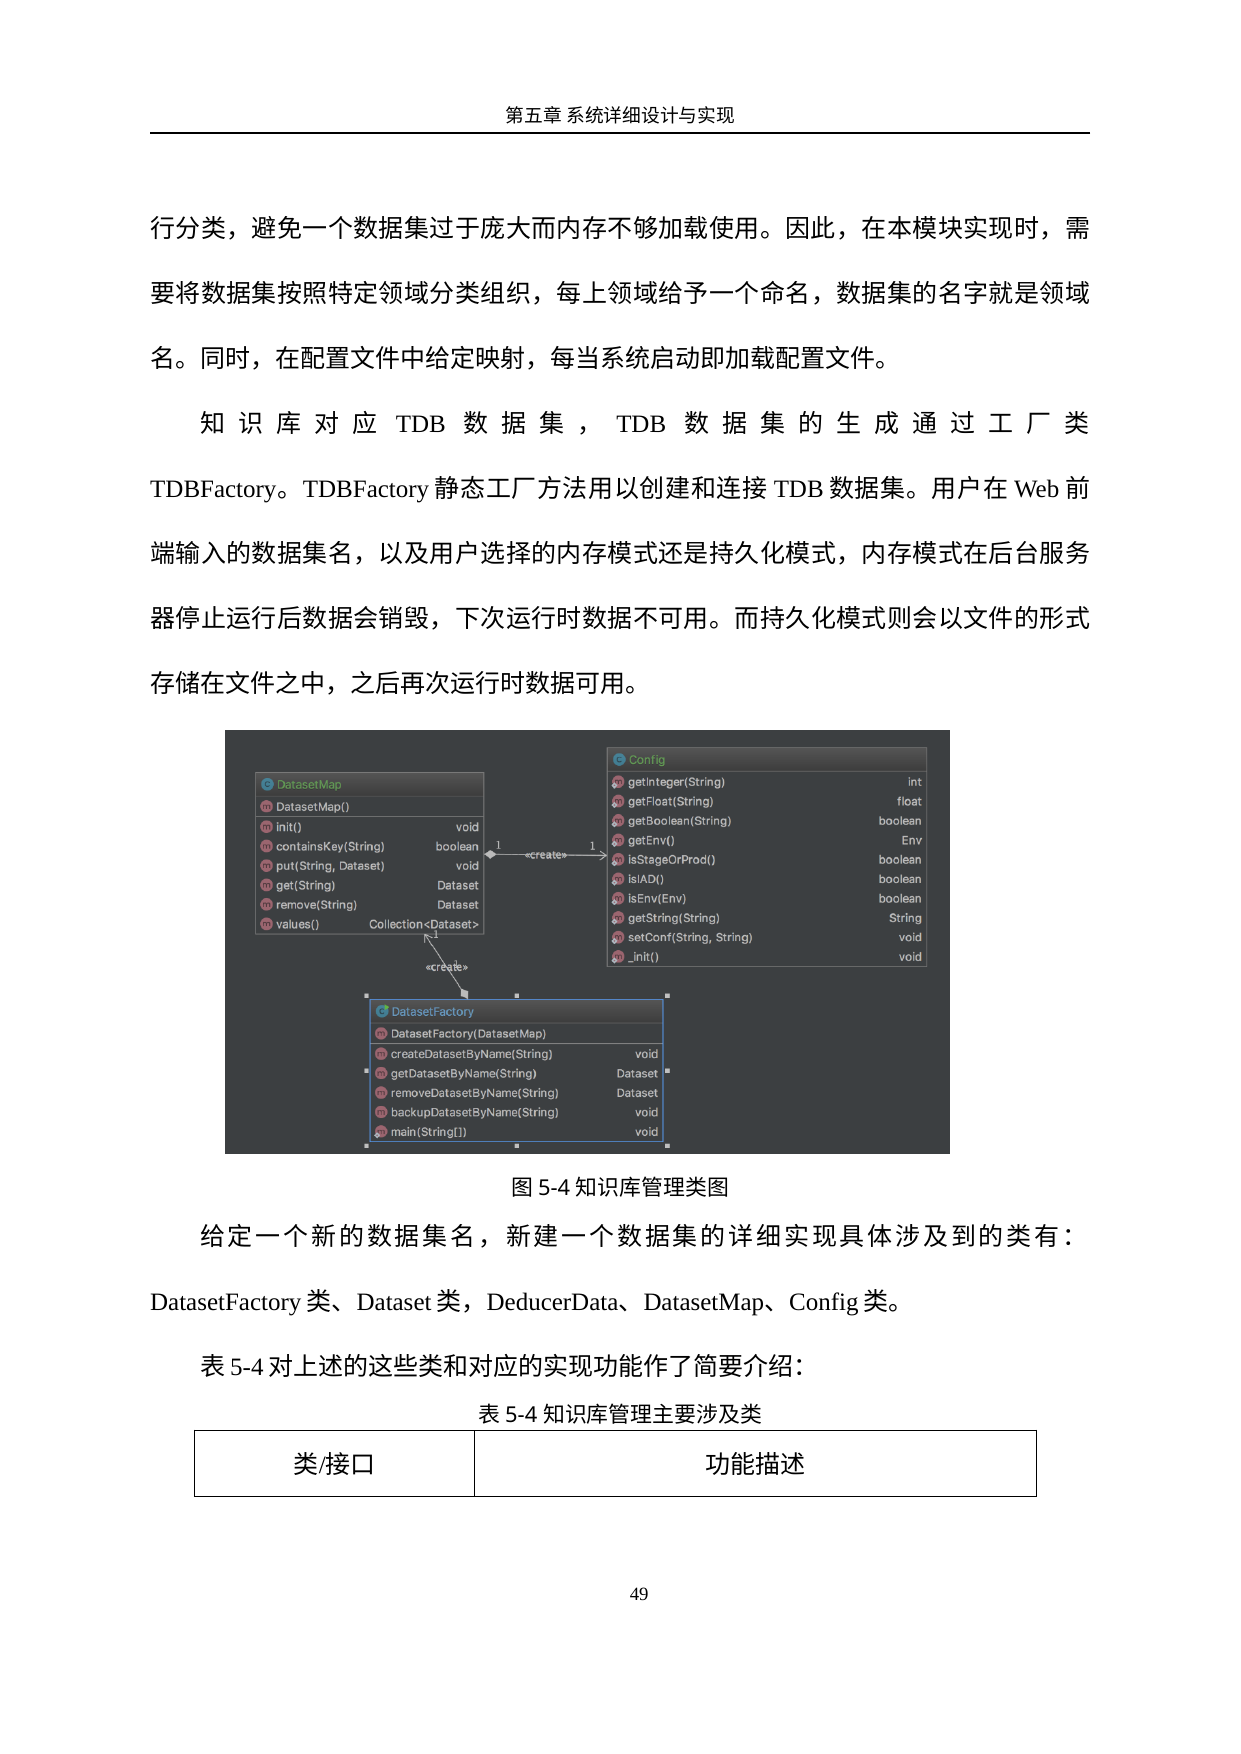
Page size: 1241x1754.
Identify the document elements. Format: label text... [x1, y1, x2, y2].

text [150, 194, 1090, 389]
text 表5-4 知识库管理主要涉及类 [150, 1397, 1090, 1429]
table_header 类/接口 [195, 1431, 474, 1496]
table_header 功能描述 [475, 1431, 1036, 1496]
picture [225, 730, 950, 1154]
text 给定一个新的数据集名，新建一个数据集的详细实现具体涉及到的类有：DatasetFactory类、Dataset类，DeducerData、DatasetMap、Config类。 [150, 1202, 1090, 1332]
text 图5-4 知识库管理类图 [150, 1169, 1090, 1202]
text 表5-4对上述的这些类和对应的实现功能作了简要介绍： [150, 1332, 1090, 1397]
text 知识库对应TDB数据集，TDB数据集的生成通过工厂类TDBFactory。TDBFactory静态工厂方法用以创建和连接TDB数据集。用户在Web前端输入的数据集名，以及用户选择的内存模式还是持久化模式，内存模式在后台服务器停止运行后数据会销毁，下次运行时数据不可用。而持久化模式则会以文件的形式存储在文件之中，之后再次运行时数据可用。 [150, 389, 1090, 714]
